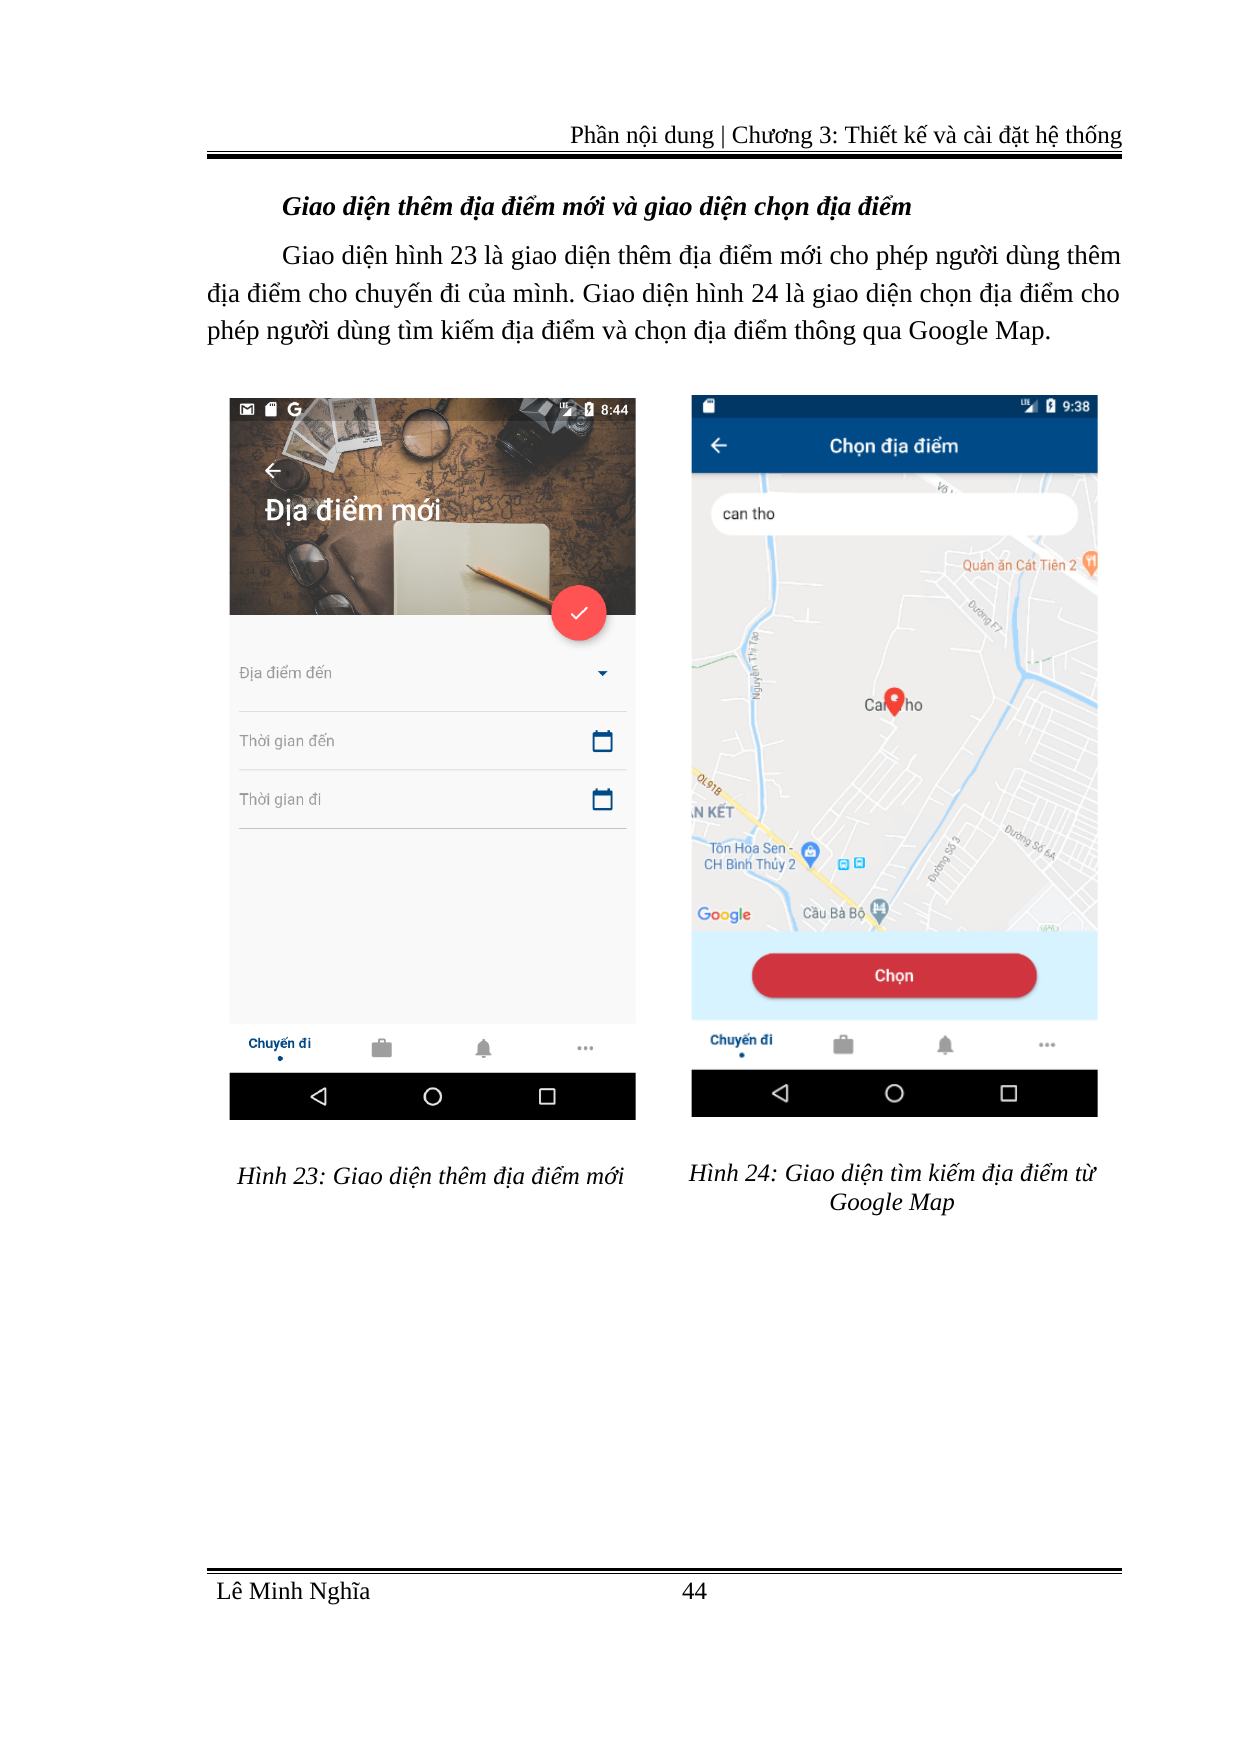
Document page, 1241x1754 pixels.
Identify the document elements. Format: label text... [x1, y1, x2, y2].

picture [691, 395, 1098, 1117]
picture [229, 398, 636, 1120]
text Giao diện hình 23 là giao diện thêm địa điểm mới cho phép người dùng thêm địa điểm cho chuyến đi của mình. Giao diện hình 24 là giao diện chọn địa điểm cho phép người dùng tìm kiếm địa điểm và chọn địa điểm thông qua Google Map. [207, 239, 1122, 345]
list Giao diện thêm địa điểm mới và giao diện chọn địa điểm [282, 190, 1122, 221]
table_header Hình 23: Giao diện thêm địa điểm mới [207, 395, 664, 1249]
table_header Hình 24: Giao diện tìm kiếm địa điểm từ Google Map [664, 395, 1122, 1249]
